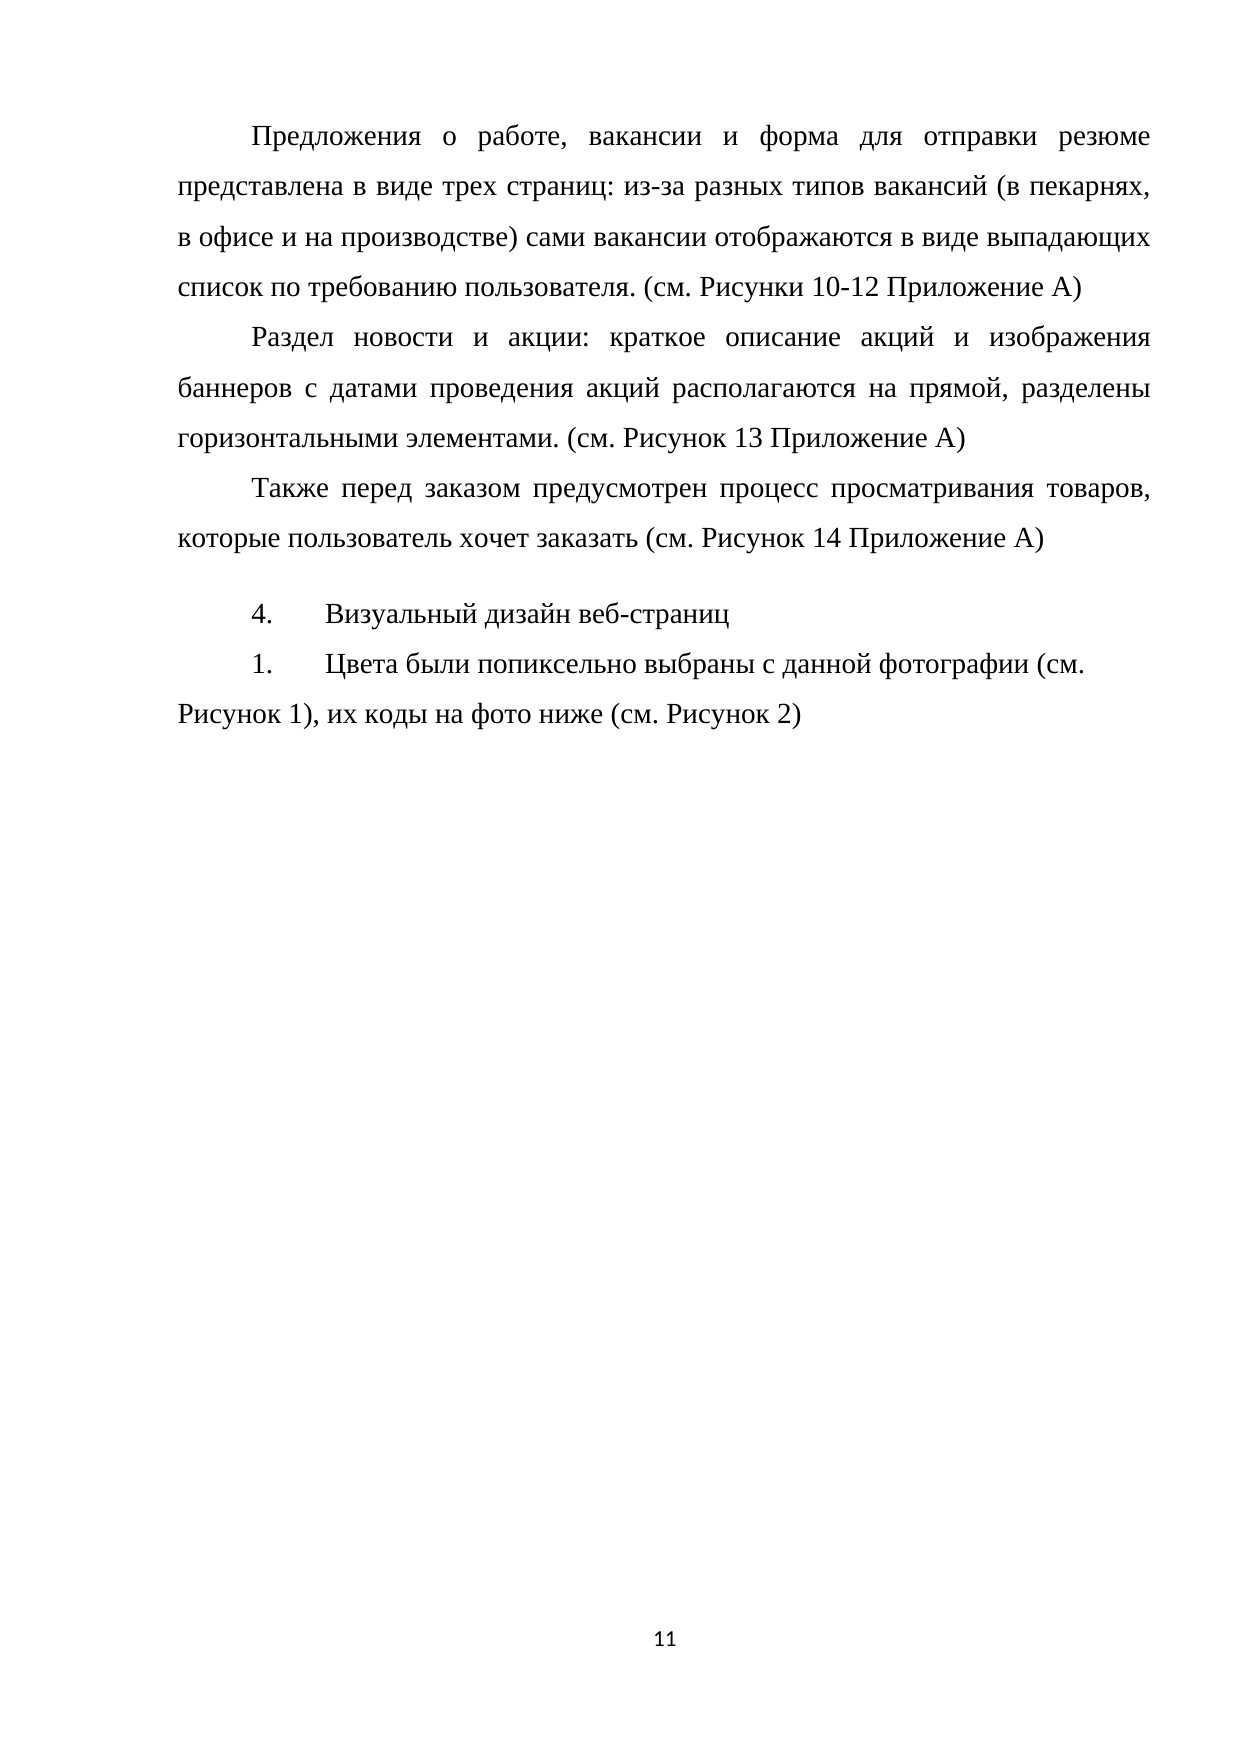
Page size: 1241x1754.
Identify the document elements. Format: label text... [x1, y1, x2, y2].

text Также перед заказом предусмотрен процесс просматривания товаров, которые пользователь хочет заказать (см. Рисунок 14 Приложение А) [177, 470, 1152, 554]
text Раздел новости и акции: краткое описание акций и изображения баннеров с датами проведения акций располагаются на прямой, разделены горизонтальными элементами. (см. Рисунок 13 Приложение А) [177, 319, 1152, 453]
list Цвета были попиксельно выбраны с данной фотографии (см. Рисунок 1), их коды на фото ниже (см. Рисунок 2) [177, 646, 1152, 730]
subtitle Визуальный дизайн веб-страниц [177, 596, 1152, 629]
text Предложения о работе, вакансии и форма для отправки резюме представлена в виде трех страниц: из-за разных типов вакансий (в пекарнях, в офисе и на производстве) сами вакансии отображаются в виде выпадающих список по требованию пользователя. (см. Рисунки 10-12 Приложение А) [177, 118, 1152, 303]
